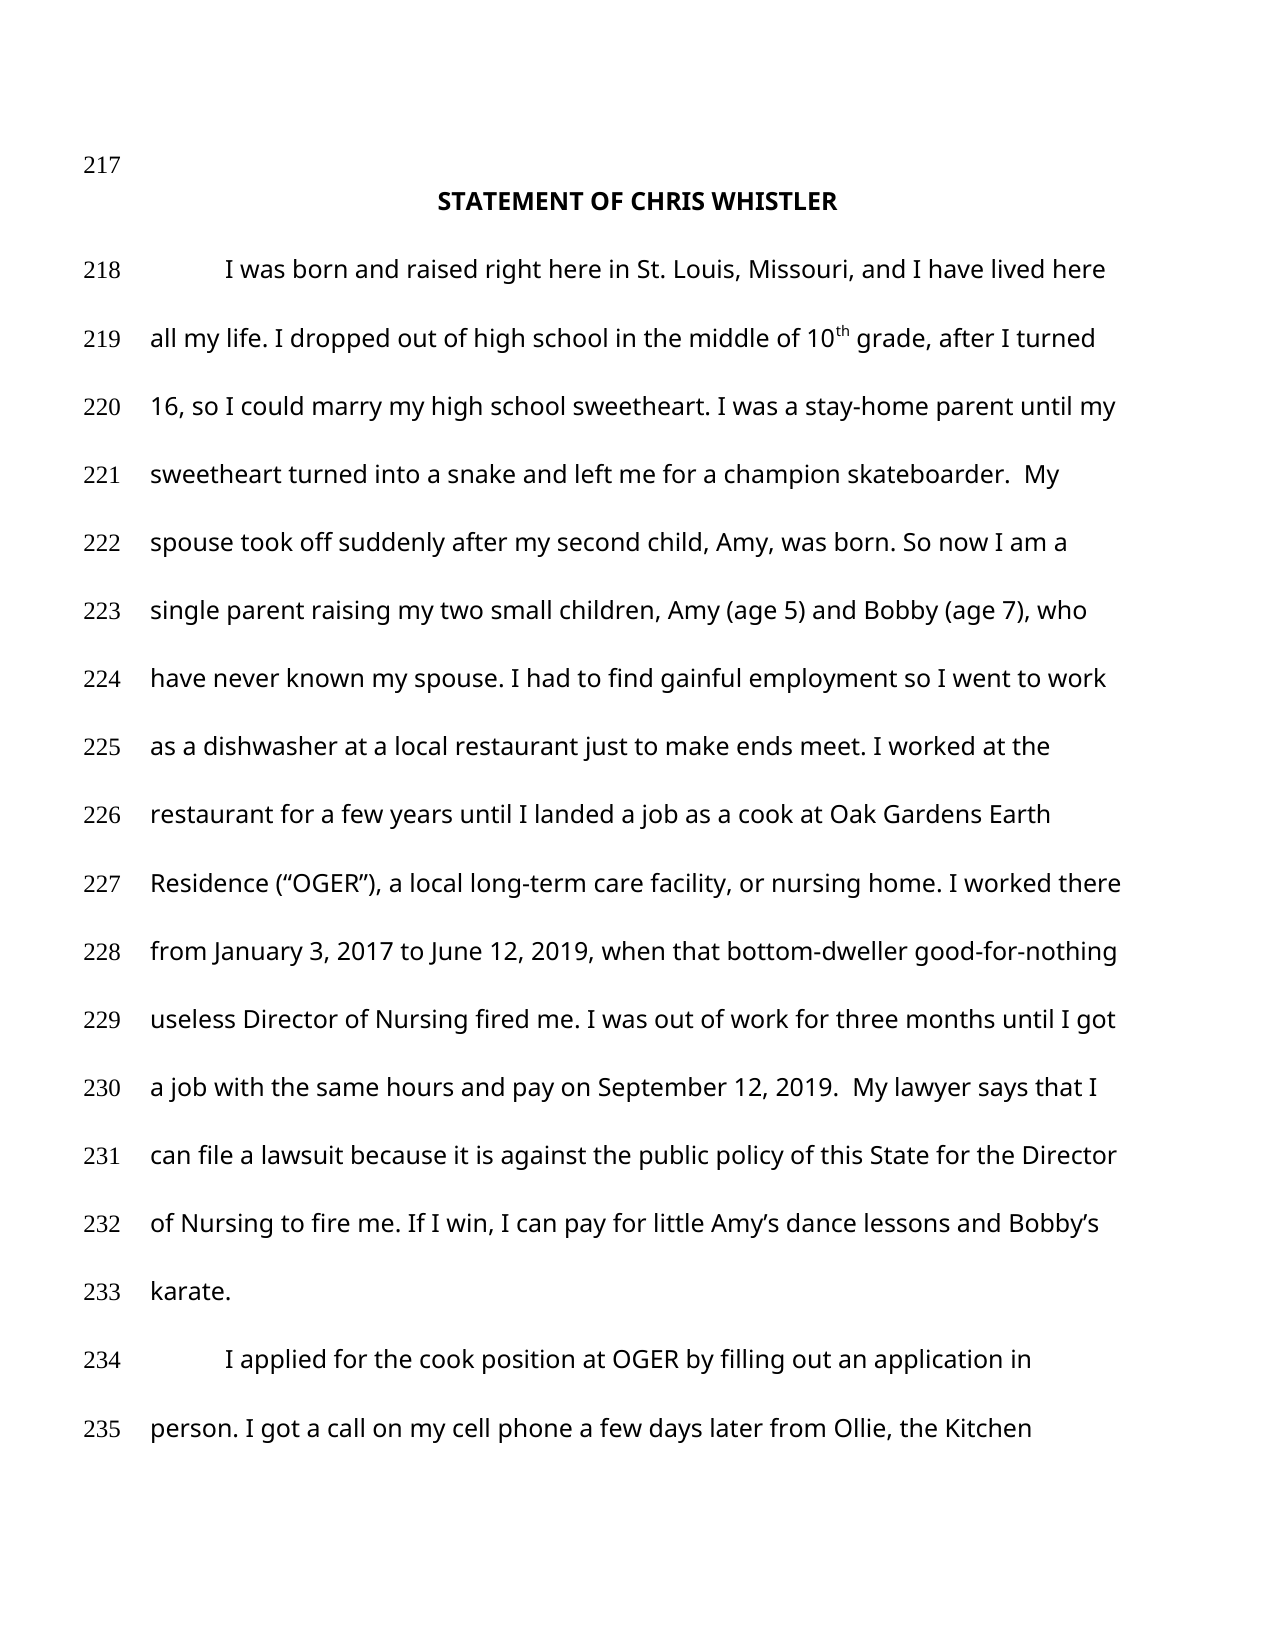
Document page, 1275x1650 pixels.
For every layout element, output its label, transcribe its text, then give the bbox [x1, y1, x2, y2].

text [150, 1342, 1125, 1444]
text I was born and raised right here in St. Louis, Missouri, and I have lived here all my life. I dropped out of high school in the middle of 10th grade, after I turned 16, so I could marry my high school sweetheart. I was a stay-home parent until my sweetheart turned into a snake and left me for a champion skateboarder. My spouse took off suddenly after my second child, Amy, was born. So now I am a single parent raising my two small children, Amy (age 5) and Bobby (age 7), who have never known my spouse. I had to find gainful employment so I went to work as a dishwasher at a local restaurant just to make ends meet. I worked at the restaurant for a few years until I landed a job as a cook at Oak Gardens Earth Residence (“OGER”), a local long-term care facility, or nursing home. I worked there from January 3, 2017 to June 12, 2019, when that bottom-dweller good-for-nothing useless Director of Nursing fired me. I was out of work for three months until I got a job with the same hours and pay on September 12, 2019. My lawyer says that I can file a lawsuit because it is against the public policy of this State for the Director of Nursing to fire me. If I win, I can pay for little Amy’s dance lessons and Bobby’s karate. [150, 252, 1125, 1308]
text STATEMENT OF CHRIS WHISTLER [150, 184, 1125, 218]
